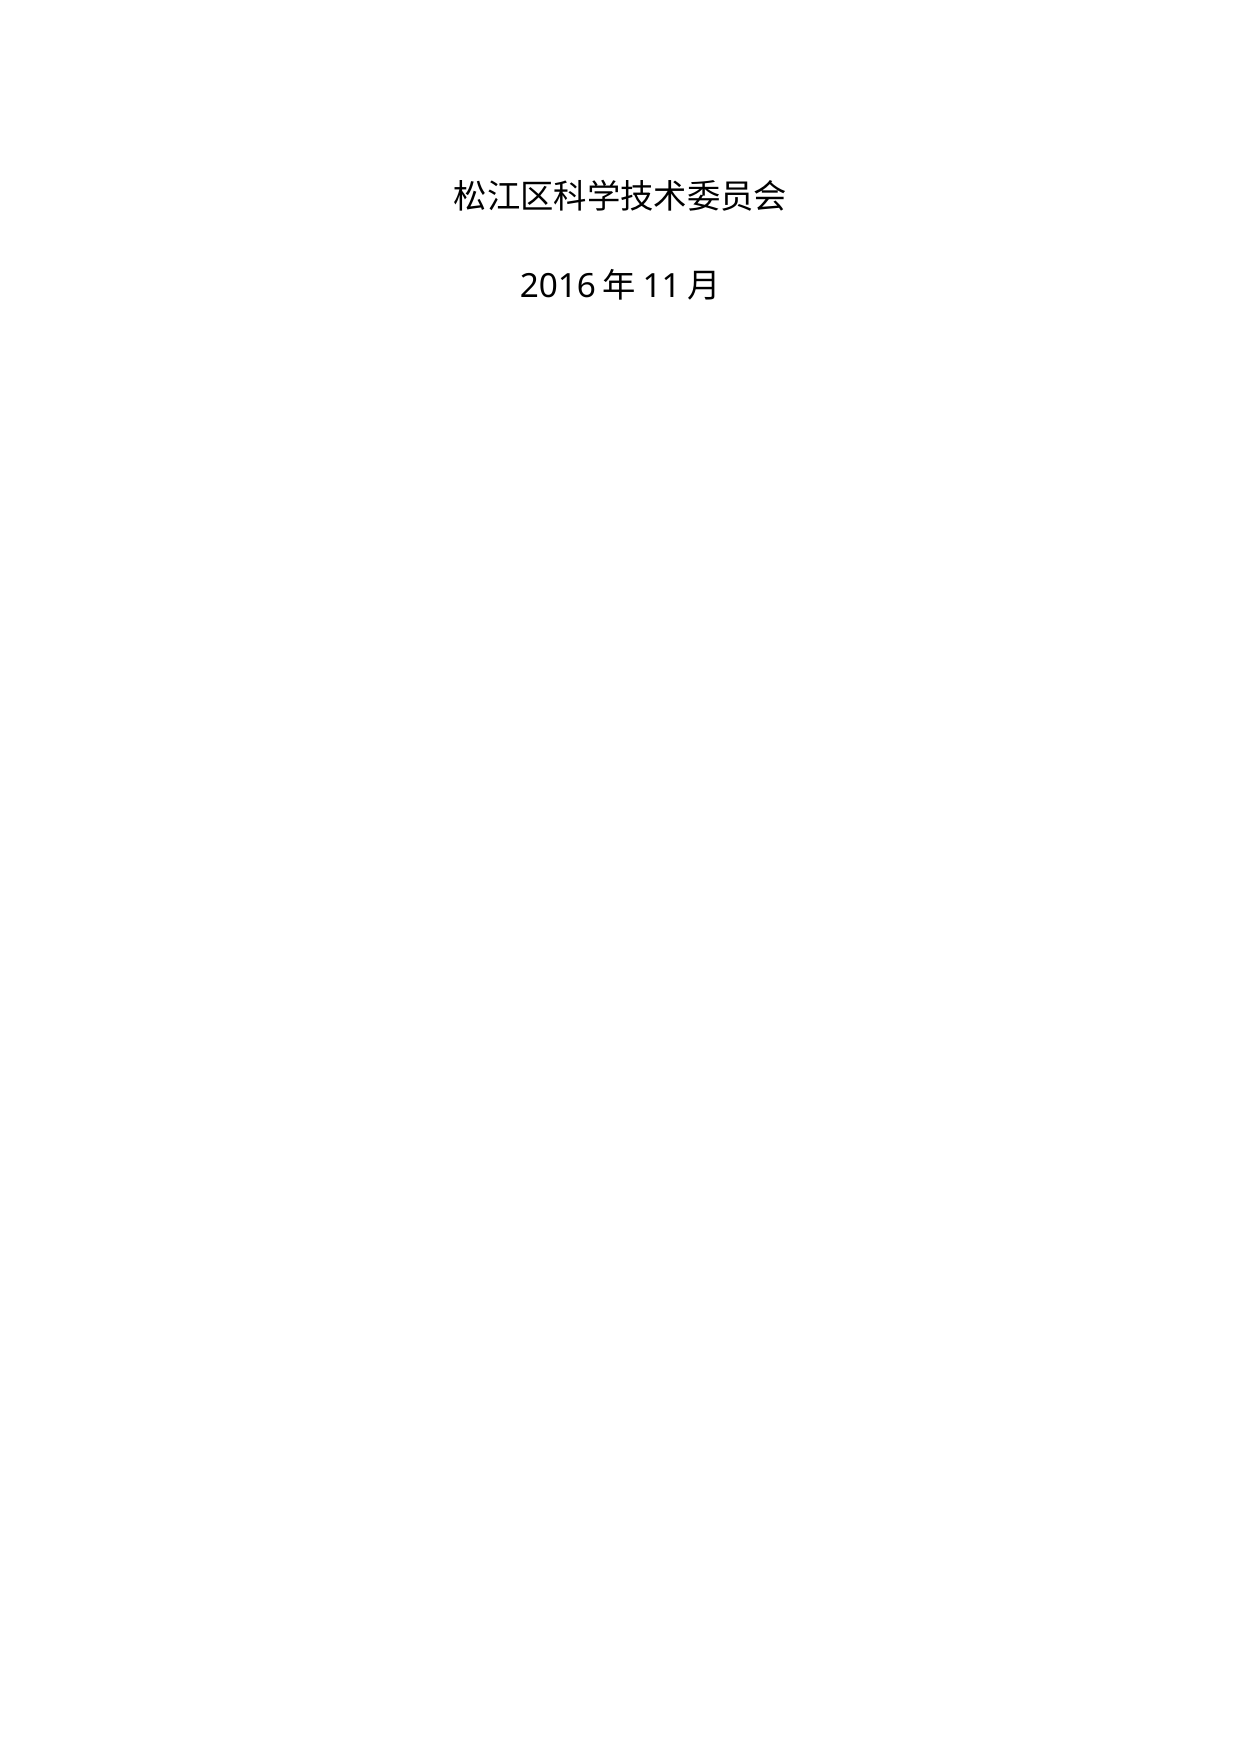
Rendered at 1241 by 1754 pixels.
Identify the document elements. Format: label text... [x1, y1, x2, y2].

text 2016年11月 [187, 251, 1053, 316]
text 松江区科学技术委员会 [187, 162, 1053, 227]
